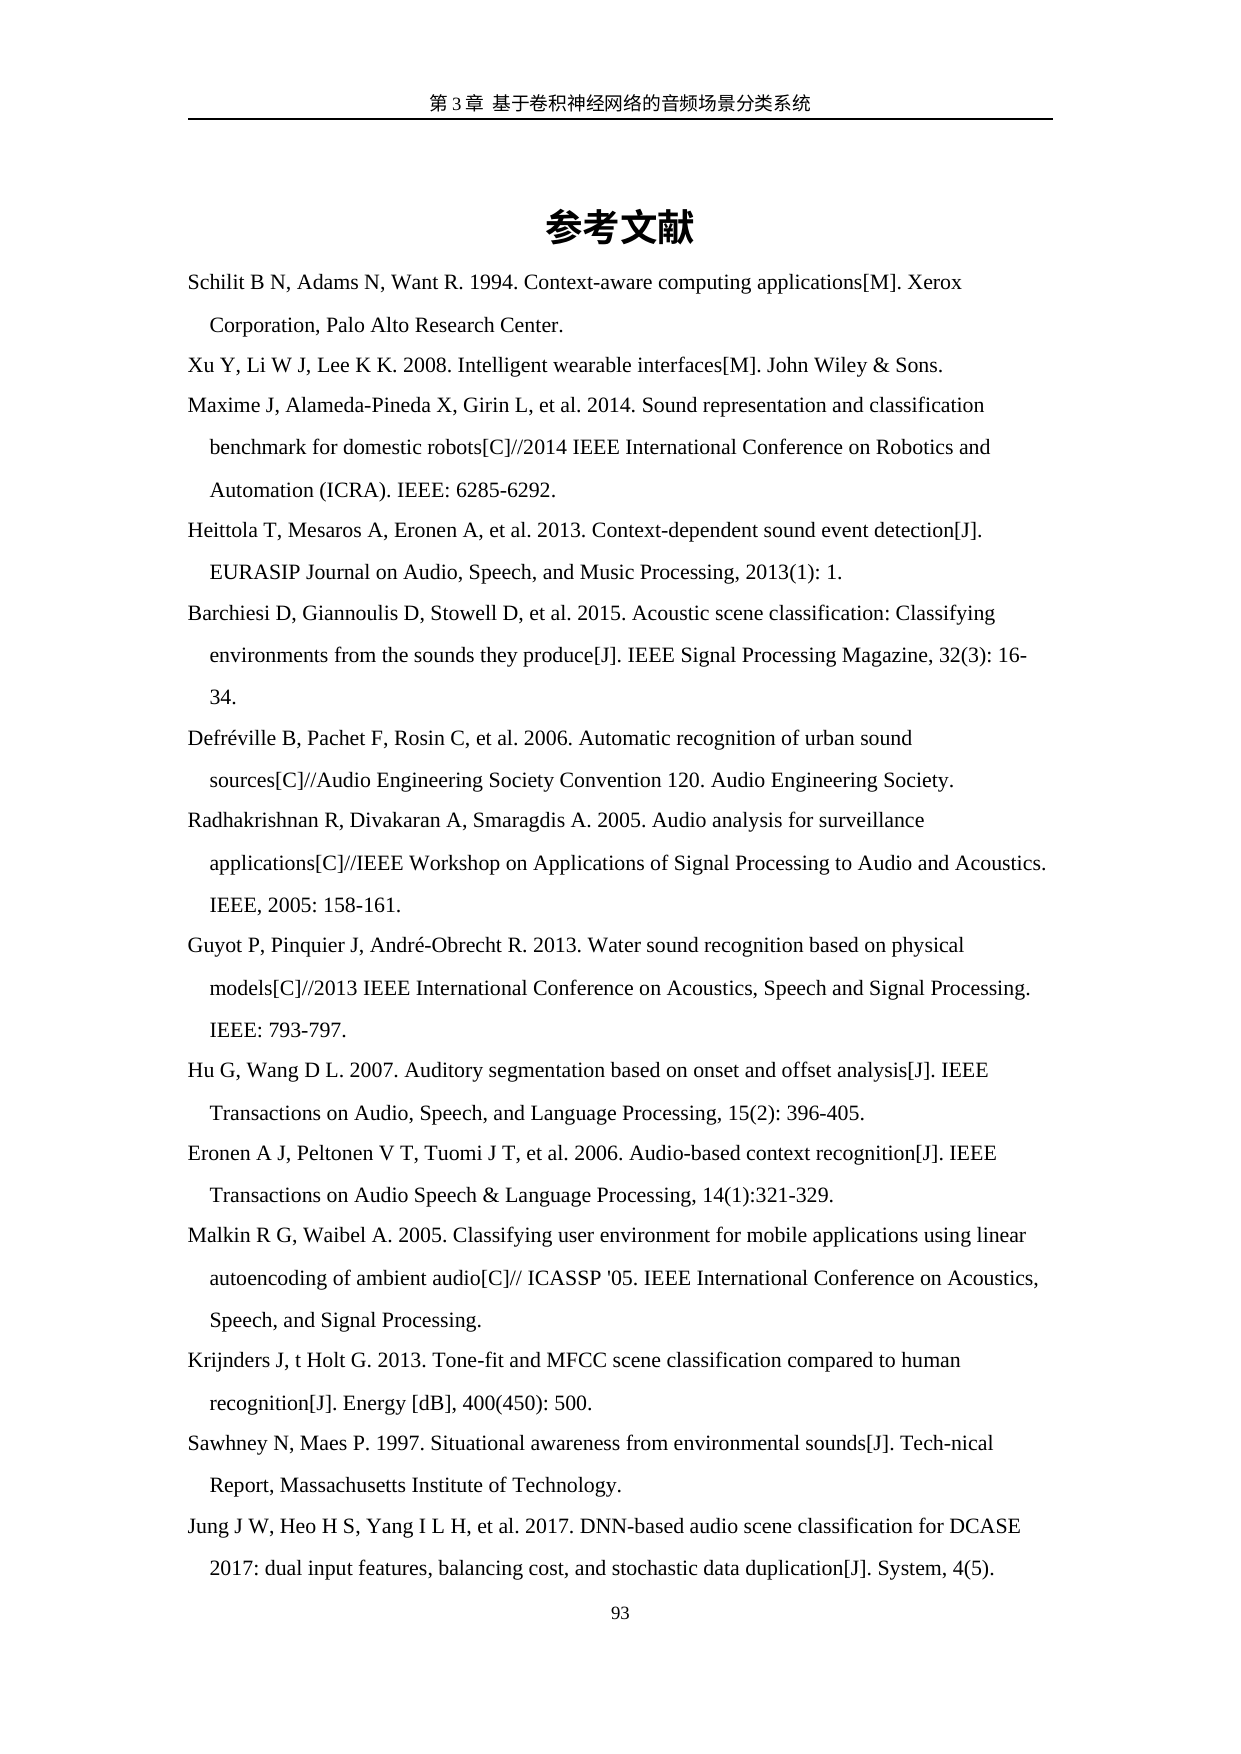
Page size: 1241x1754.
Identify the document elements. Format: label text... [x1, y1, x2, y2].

text Radhakrishnan R, Divakaran A, Smaragdis A. 2005. Audio analysis for surveillance applications[C]//IEEE Workshop on Applications of Signal Processing to Audio and Acoustics. IEEE, 2005: 158-161. [187, 803, 1053, 922]
text Malkin R G, Waibel A. 2005. Classifying user environment for mobile applications using linear autoencoding of ambient audio[C]// ICASSP '05. IEEE International Conference on Acoustics, Speech, and Signal Processing. [187, 1218, 1053, 1337]
text Hu G, Wang D L. 2007. Auditory segmentation based on onset and offset analysis[J]. IEEE Transactions on Audio, Speech, and Language Processing, 15(2): 396-405. [187, 1053, 1053, 1129]
text Sawhney N, Maes P. 1997. Situational awareness from environmental sounds[J]. Tech-nical Report, Massachusetts Institute of Technology. [187, 1426, 1053, 1502]
text Jung J W, Heo H S, Yang I L H, et al. 2017. DNN-based audio scene classification for DCASE 2017: dual input features, balancing cost, and stochastic data duplication[J]. System, 4(5). [187, 1508, 1053, 1584]
text Maxime J, Alameda-Pineda X, Girin L, et al. 2014. Sound representation and classification benchmark for domestic robots[C]//2014 IEEE International Conference on Robotics and Automation (ICRA). IEEE: 6285-6292. [187, 388, 1053, 506]
text Xu Y, Li W J, Lee K K. 2008. Intelligent wearable interfaces[M]. John Wiley & Sons. [187, 347, 1053, 381]
text Krijnders J, t Holt G. 2013. Tone-fit and MFCC scene classification compared to human recognition[J]. Energy [dB], 400(450): 500. [187, 1343, 1053, 1419]
text Guyot P, Pinquier J, André-Obrecht R. 2013. Water sound recognition based on physical models[C]//2013 IEEE International Conference on Acoustics, Speech and Signal Processing. IEEE: 793-797. [187, 928, 1053, 1047]
text Heittola T, Mesaros A, Eronen A, et al. 2013. Context-dependent sound event detection[J]. EURASIP Journal on Audio, Speech, and Music Processing, 2013(1): 1. [187, 513, 1053, 589]
text Eronen A J, Peltonen V T, Tuomi J T, et al. 2006. Audio-based context recognition[J]. IEEE Transactions on Audio Speech & Language Processing, 14(1):321-329. [187, 1135, 1053, 1212]
text Defréville B, Pachet F, Rosin C, et al. 2006. Automatic recognition of urban sound sources[C]//Audio Engineering Society Convention 120. Audio Engineering Society. [187, 720, 1053, 797]
text Barchiesi D, Giannoulis D, Stowell D, et al. 2015. Acoustic scene classification: Classifying environments from the sounds they produce[J]. IEEE Signal Processing Magazine, 32(3): 16-34. [187, 595, 1053, 714]
text Schilit B N, Adams N, Want R. 1994. Context-aware computing applications[M]. Xerox Corporation, Palo Alto Research Center. [187, 265, 1053, 341]
subtitle 参考文献 [187, 191, 1053, 258]
